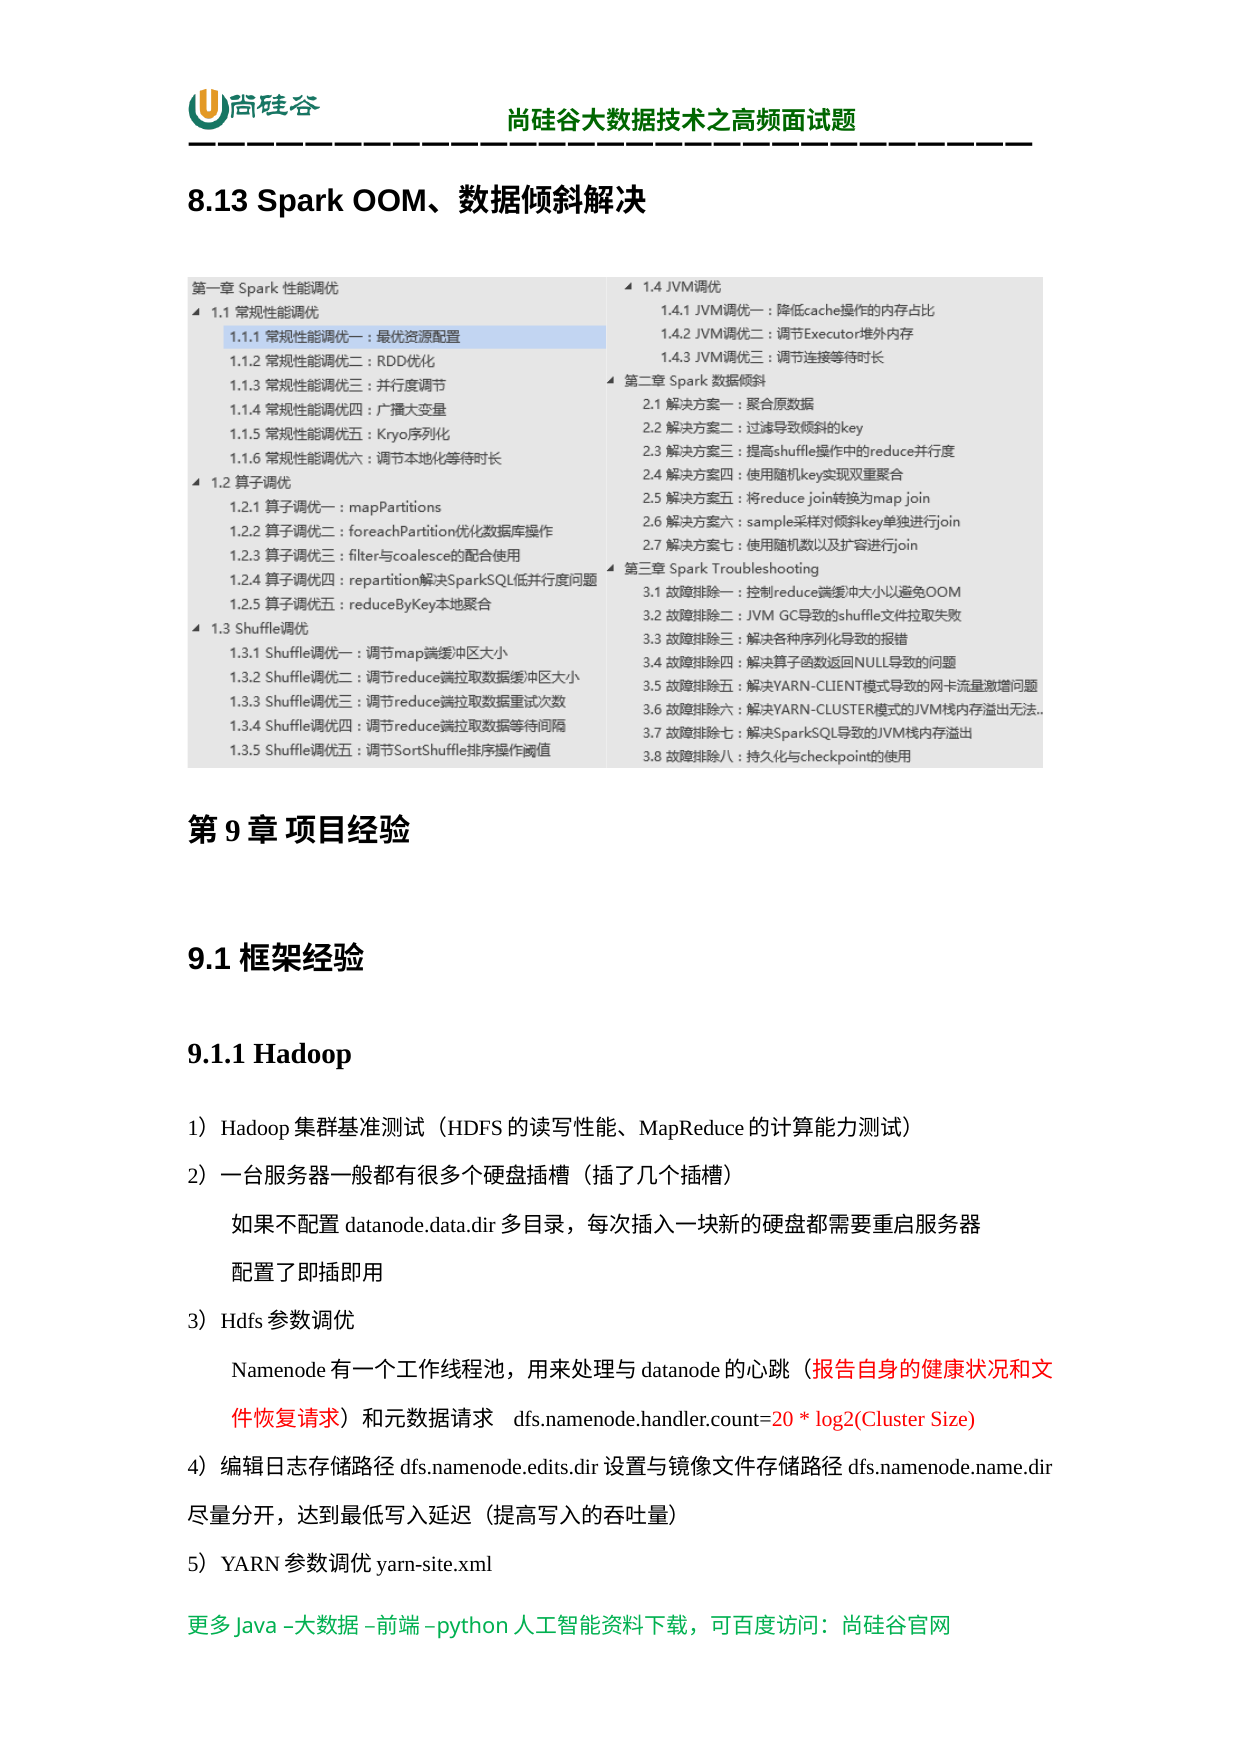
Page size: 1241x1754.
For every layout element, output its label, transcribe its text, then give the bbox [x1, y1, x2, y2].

list Namenode有一个工作线程池，用来处理与datanode的心跳（报告自身的健康状况和文件恢复请求）和元数据请求 dfs.namenode.handler.count=20 * log2(Cluster Size) [231, 1351, 1053, 1433]
text 4）编辑日志存储路径dfs.namenode.edits.dir设置与镜像文件存储路径dfs.namenode.name.dir尽量分开，达到最低写入延迟（提高写入的吞吐量） [187, 1448, 1053, 1530]
subtitle 8.13 Spark OOM、数据倾斜解决 [187, 165, 1053, 230]
text 3）Hdfs参数调优 [187, 1303, 1053, 1336]
text 配置了即插即用 [187, 1255, 1053, 1287]
text 1）Hadoop集群基准测试（HDFS的读写性能、MapReduce的计算能力测试） [187, 1110, 1053, 1142]
subtitle 9.1 框架经验 [187, 923, 1053, 988]
subtitle 第9章 项目经验 [187, 795, 1053, 860]
text 5）YARN参数调优yarn-site.xml [187, 1546, 1053, 1578]
text 2）一台服务器一般都有很多个硬盘插槽（插了几个插槽） [187, 1158, 1053, 1191]
text 如果不配置datanode.data.dir多目录，每次插入一块新的硬盘都需要重启服务器 [187, 1206, 1053, 1239]
subtitle 9.1.1 Hadoop [187, 1021, 1053, 1086]
